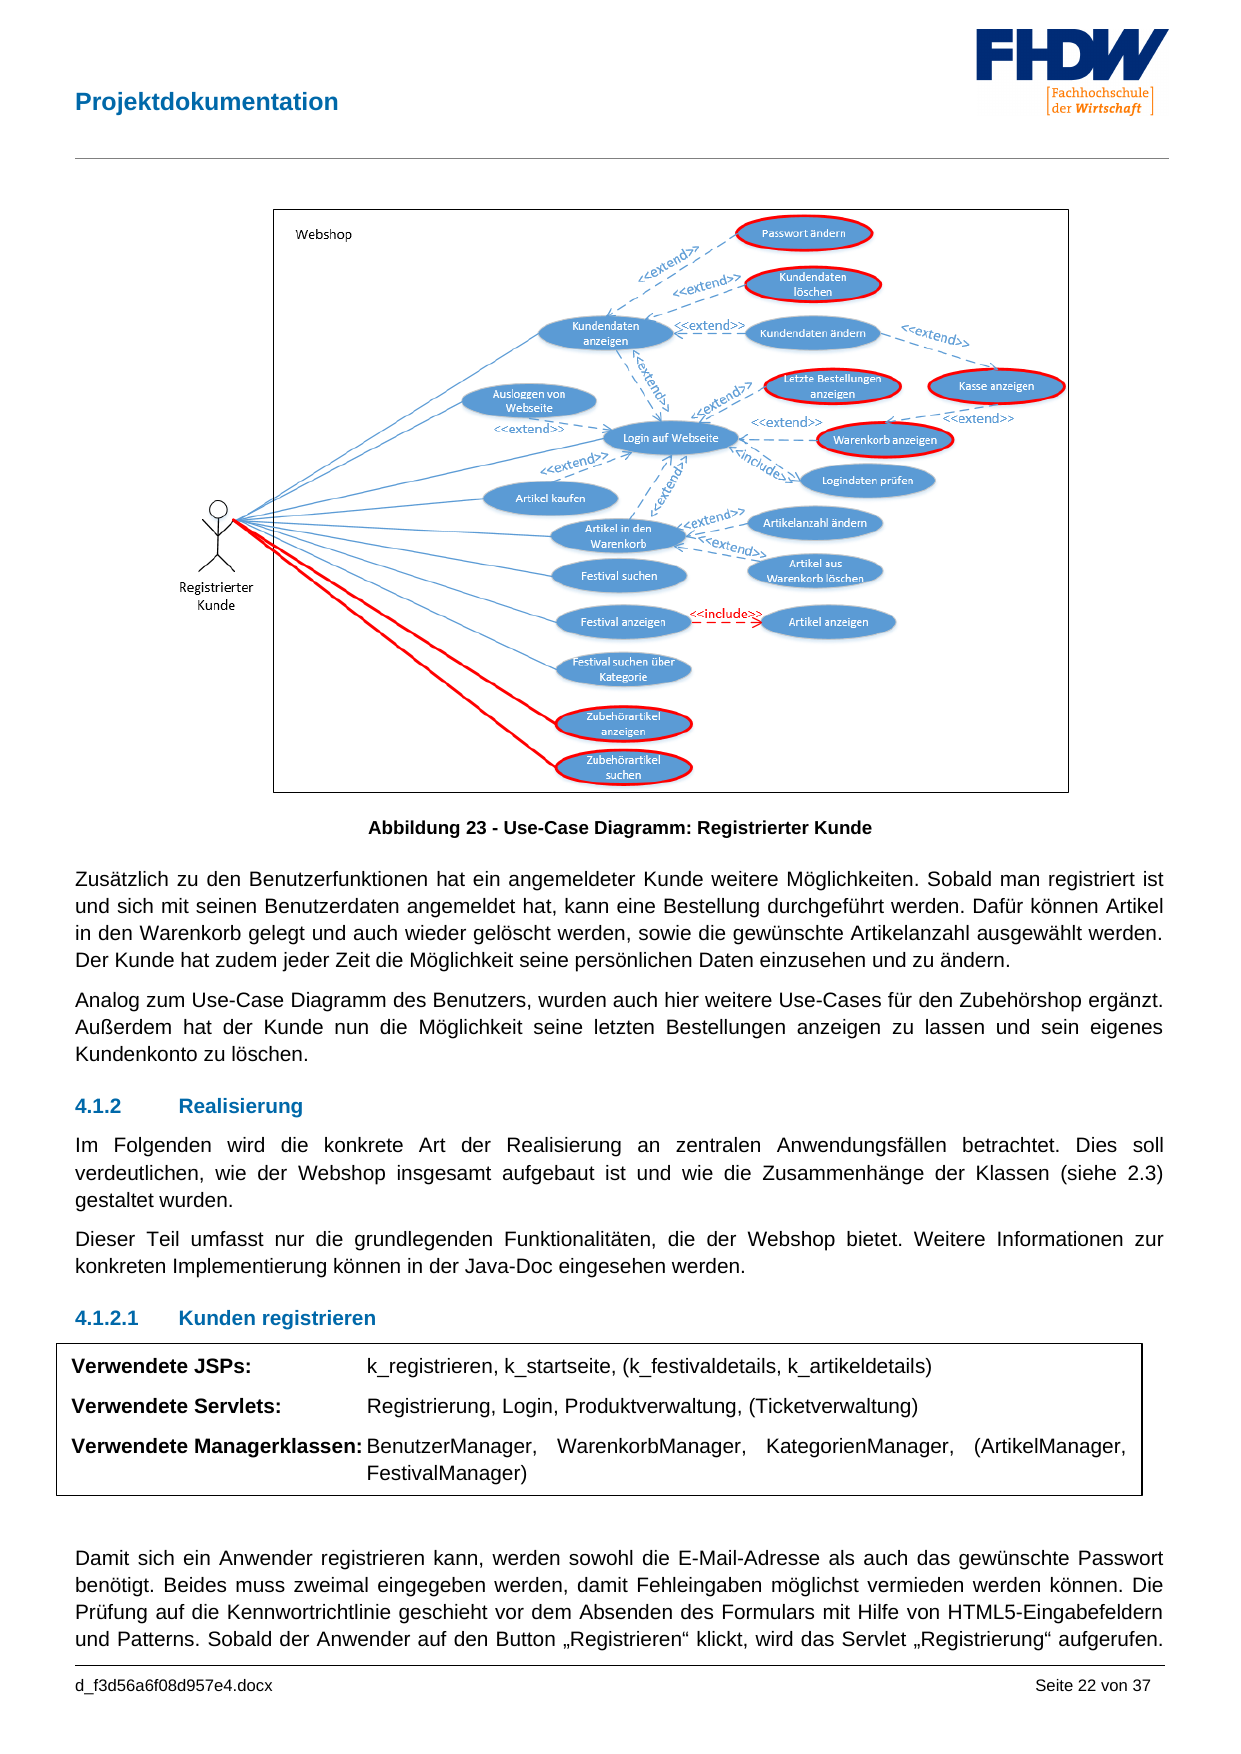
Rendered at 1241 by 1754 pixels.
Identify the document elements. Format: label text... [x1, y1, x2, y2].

text Abbildung 23 - Use-Case Diagramm: Registrierter Kunde [75, 811, 1165, 838]
subtitle Realisierung [75, 1091, 1165, 1118]
text Dieser Teil umfasst nur die grundlegenden Funktionalitäten, die der Webshop bietet. Weitere Informationen zur konkreten Implementierung können in der Java-Doc eingesehen werden. [75, 1224, 1165, 1278]
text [75, 1543, 1165, 1651]
text Zusätzlich zu den Benutzerfunktionen hat ein angemeldeter Kunde weitere Möglichkeiten. Sobald man registriert ist und sich mit seinen Benutzerdaten angemeldet hat, kann eine Bestellung durchgeführt werden. Dafür können Artikel in den Warenkorb gelegt und auch wieder gelöscht werden, sowie die gewünschte Artikelanzahl ausgewählt werden. Der Kunde hat zudem jeder Zeit die Möglichkeit seine persönlichen Daten einzusehen und zu ändern. [75, 863, 1165, 972]
subtitle Kunden registrieren [75, 1303, 1165, 1330]
picture [165, 198, 1075, 799]
picture [976, 29, 1169, 116]
text Im Folgenden wird die konkrete Art der Realisierung an zentralen Anwendungsfällen betrachtet. Dies soll verdeutlichen, wie der Webshop insgesamt aufgebaut ist und wie die Zusammenhänge der Klassen (siehe 2.3) gestaltet wurden. [75, 1130, 1165, 1211]
text Analog zum Use-Case Diagramm des Benutzers, wurden auch hier weitere Use-Cases für den Zubehörshop ergänzt. Außerdem hat der Kunde nun die Möglichkeit seine letzten Bestellungen anzeigen zu lassen und sein eigenes Kundenkonto zu löschen. [75, 984, 1165, 1066]
